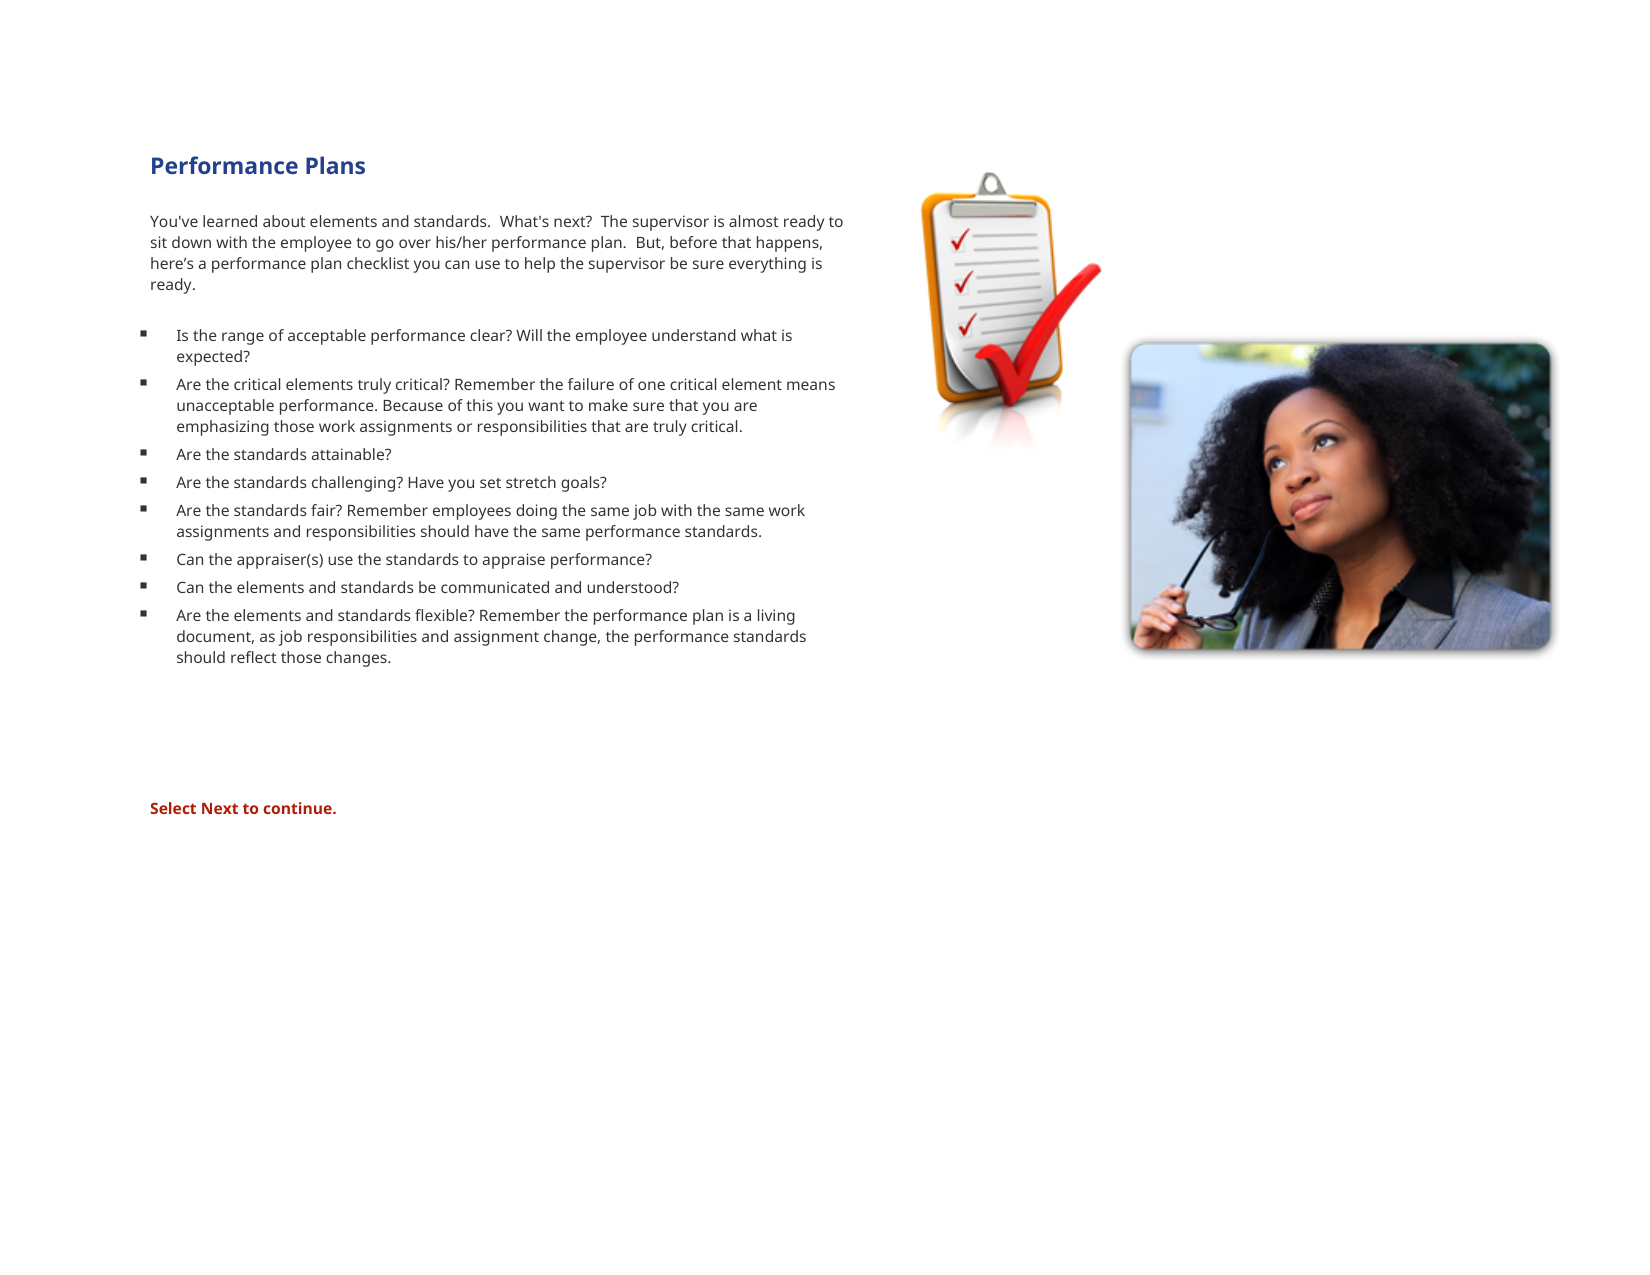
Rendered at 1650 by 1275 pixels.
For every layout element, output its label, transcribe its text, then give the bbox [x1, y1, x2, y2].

text Performance Plans [150, 150, 869, 181]
list Can the appraiser(s) use the standards to appraise performance? [138, 549, 869, 570]
list Can the elements and standards be communicated and understood? [138, 576, 869, 598]
picture [869, 150, 1570, 675]
list Are the critical elements truly critical? Remember the failure of one critical element means unacceptable performance. Because of this you want to make sure that you are emphasizing those work assignments or responsibilities that are truly critical. [138, 374, 869, 437]
text You've learned about elements and standards. What's next? The supervisor is almost ready to sit down with the employee to go over his/her performance plan. But, before that happens, here’s a performance plan checklist you can use to help the supervisor be sure everything is ready. [150, 210, 869, 295]
list Is the range of acceptable performance clear? Will the employee understand what is expected? [138, 324, 869, 367]
text Select Next to continue. [150, 798, 1500, 819]
list Are the elements and standards flexible? Remember the performance plan is a living document, as job responsibilities and assignment change, the performance standards should reflect those changes. [138, 604, 869, 668]
list Are the standards fair? Remember employees doing the same job with the same work assignments and responsibilities should have the same performance standards. [138, 499, 869, 542]
list Are the standards attainable? [138, 444, 869, 465]
list Are the standards challenging? Have you set stretch goals? [138, 472, 869, 493]
